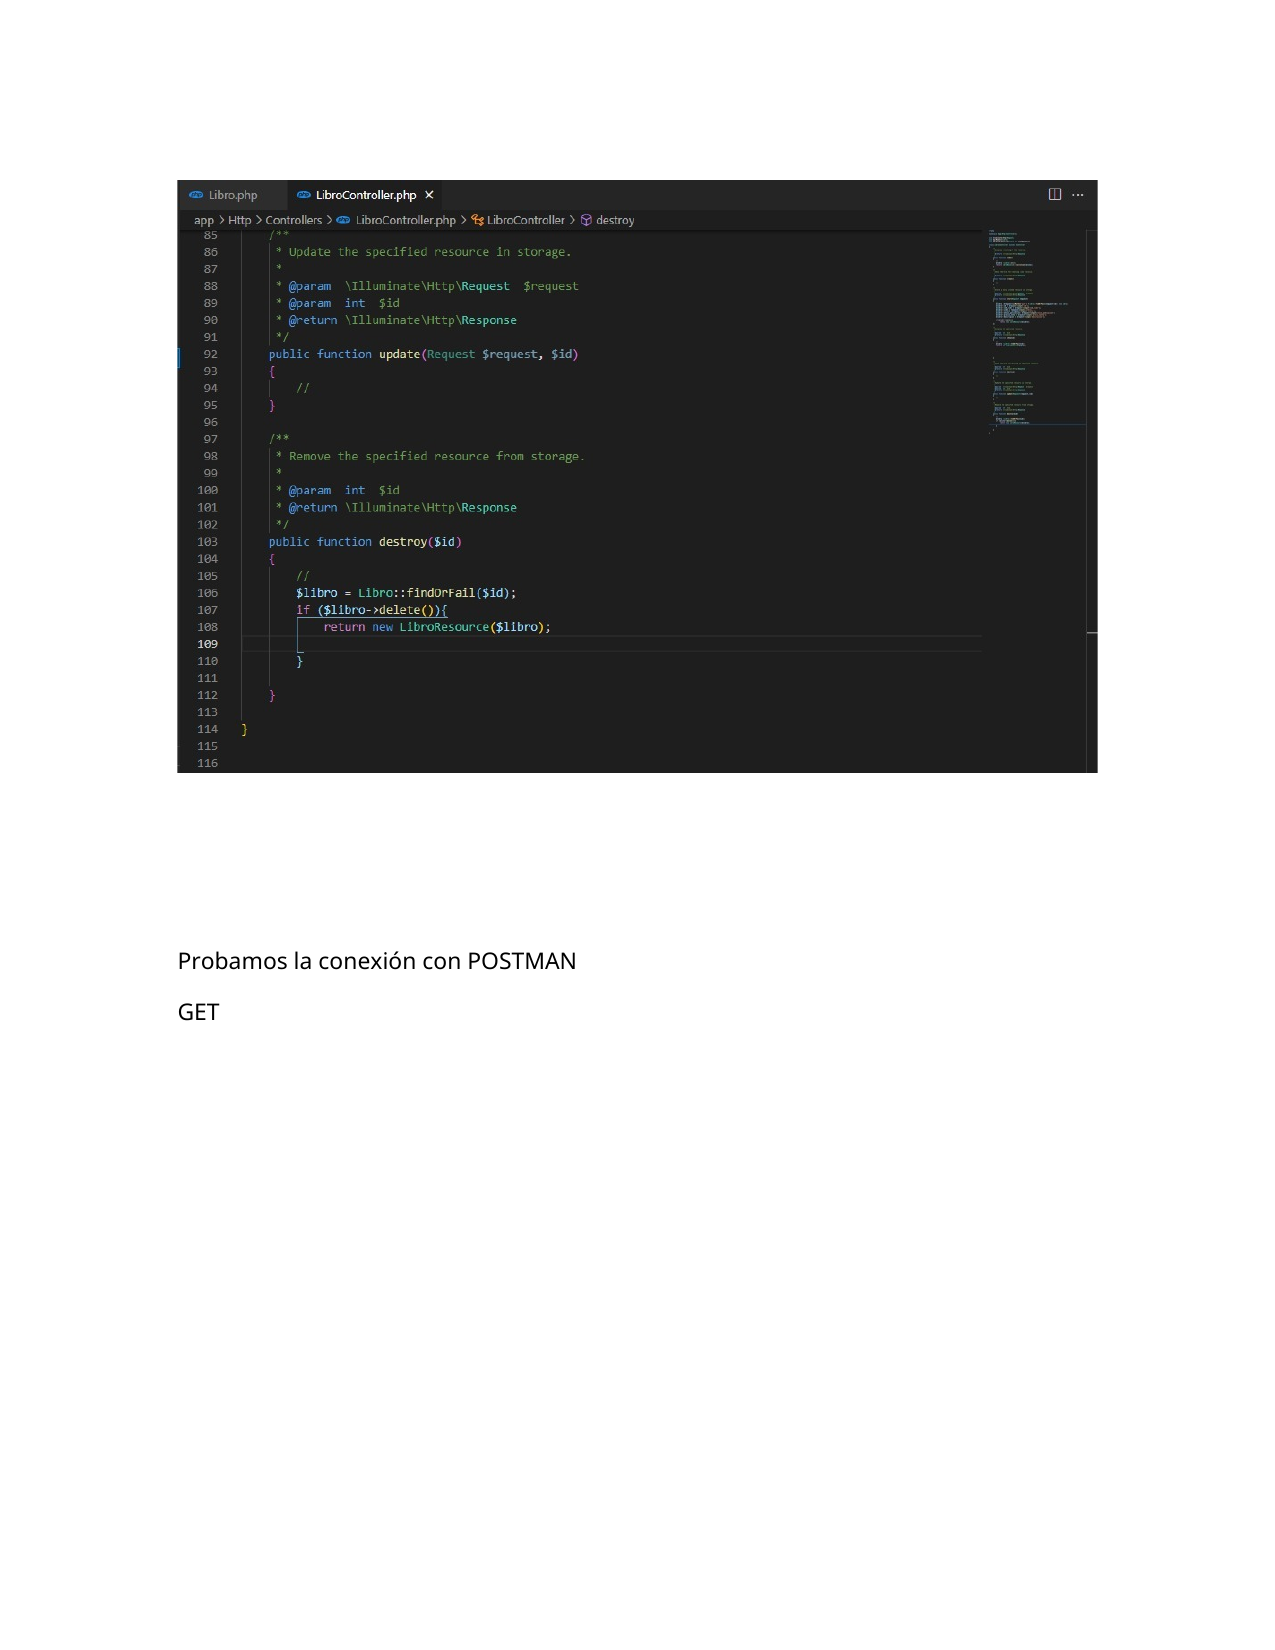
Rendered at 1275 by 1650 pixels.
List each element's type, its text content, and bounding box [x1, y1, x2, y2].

text Probamos la conexión con POSTMAN [177, 945, 1098, 976]
picture [177, 180, 1098, 773]
text GET [177, 996, 1098, 1027]
